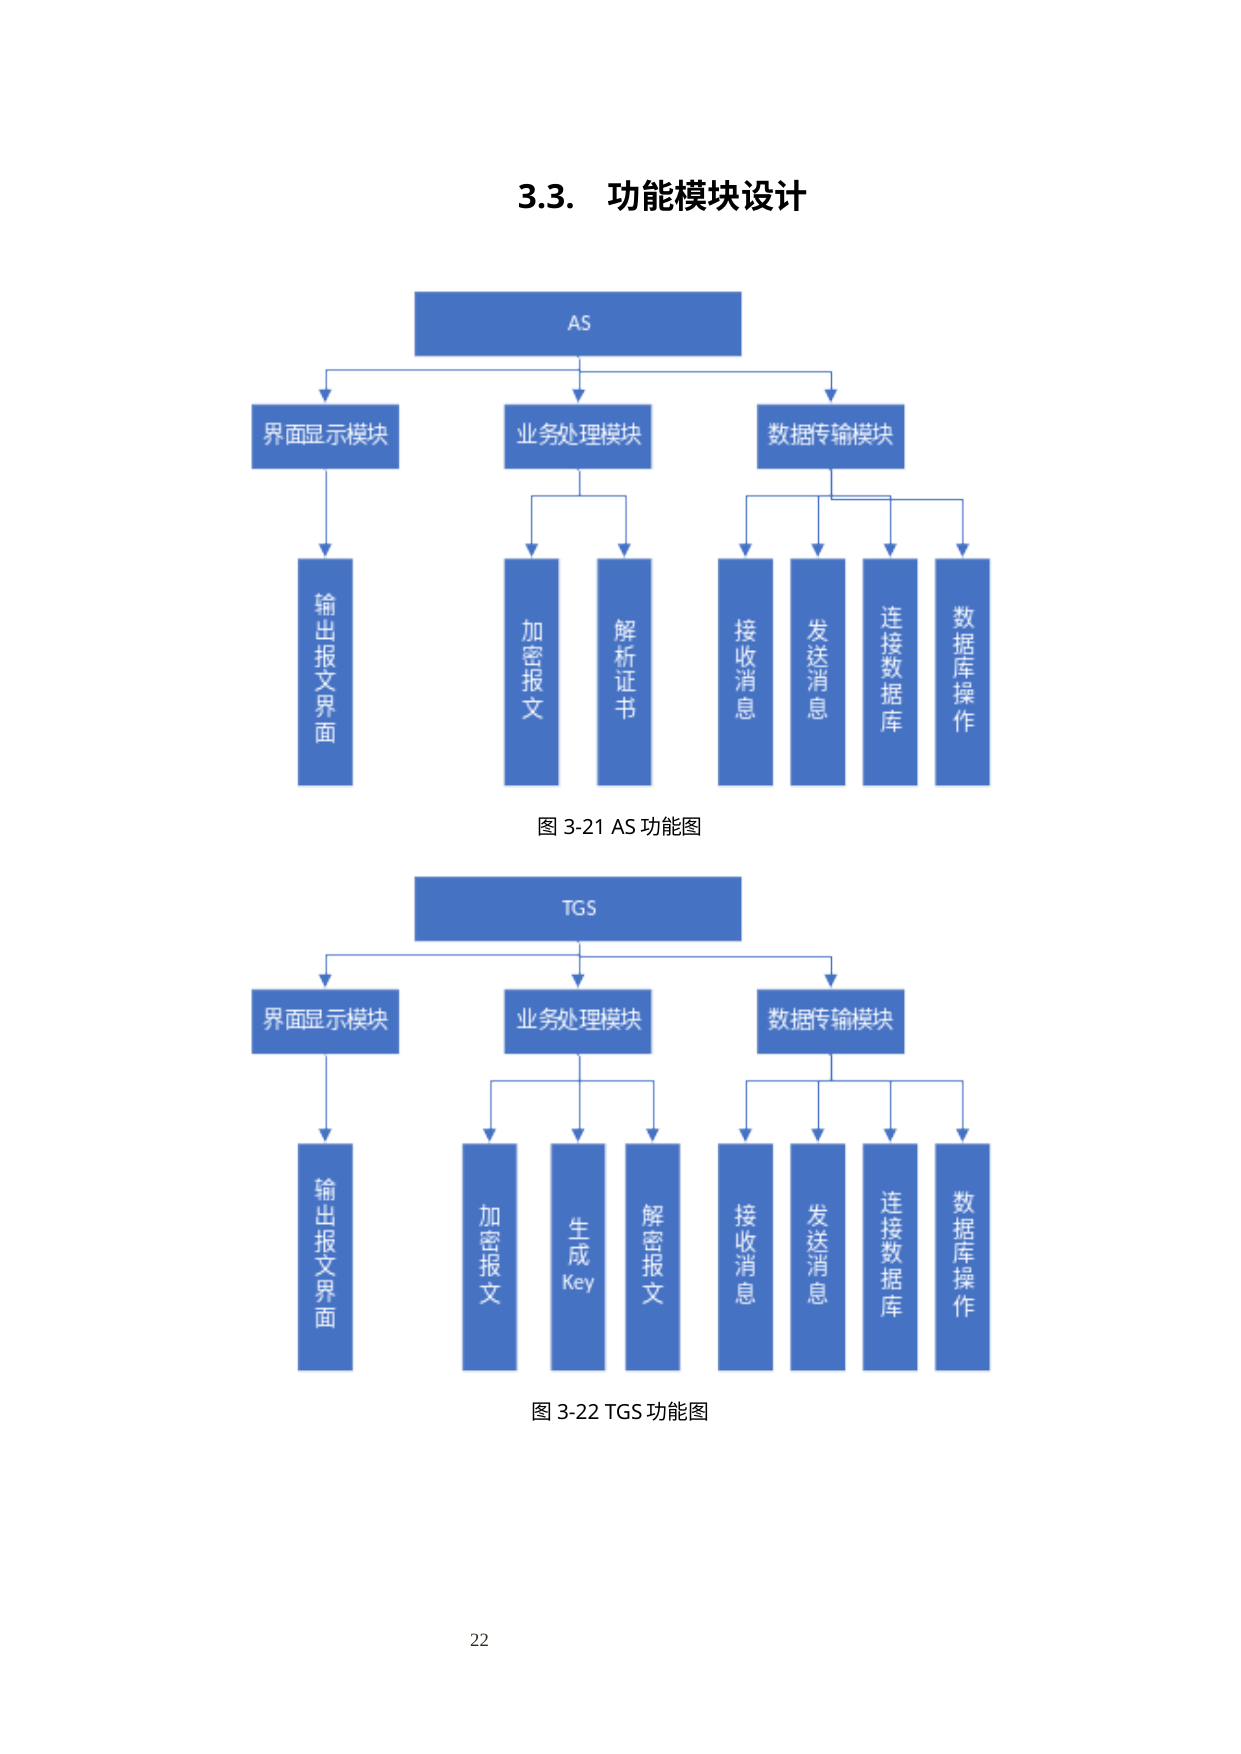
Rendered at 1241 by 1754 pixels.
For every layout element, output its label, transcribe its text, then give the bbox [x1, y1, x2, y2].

subtitle 功能模块设计 [273, 162, 1053, 227]
